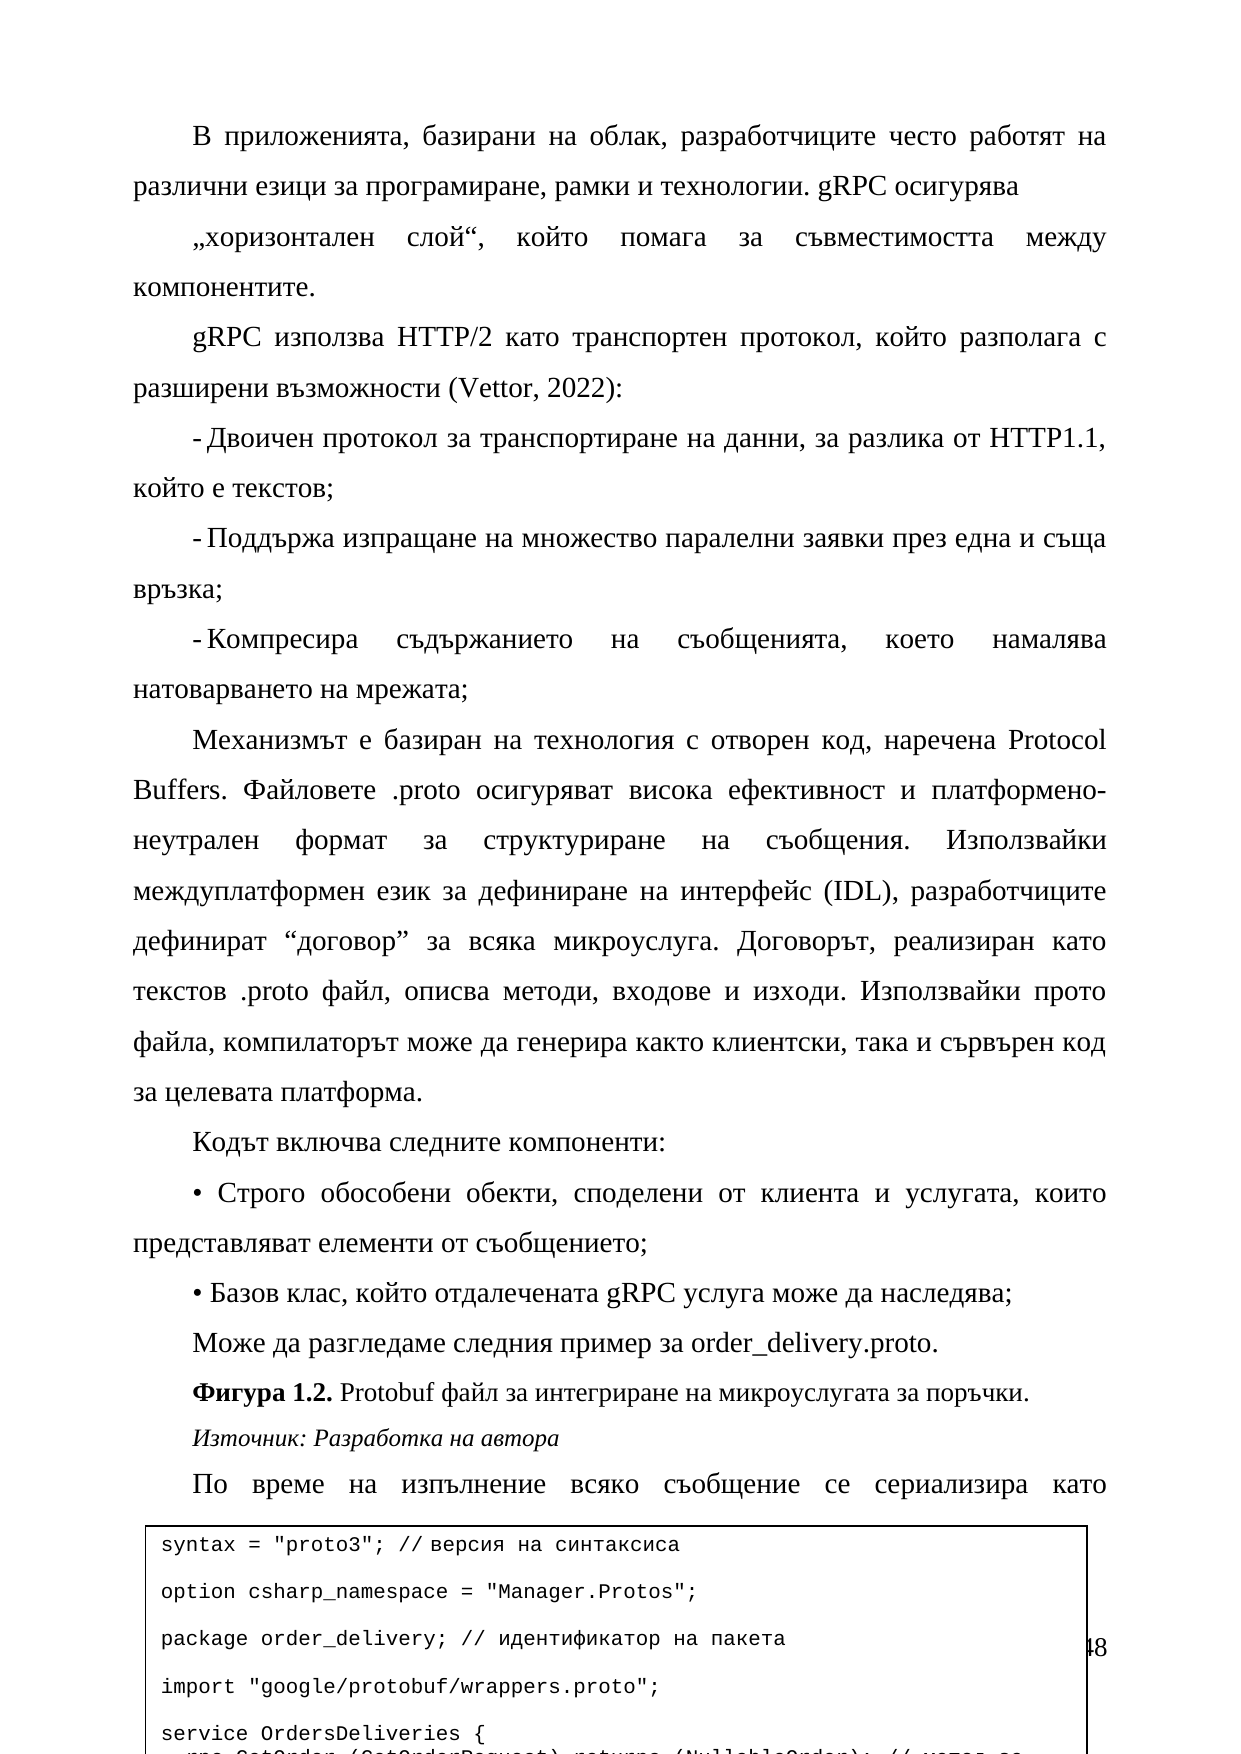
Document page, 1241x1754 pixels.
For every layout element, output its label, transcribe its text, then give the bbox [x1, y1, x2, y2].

text - Поддържа изпращане на множество паралелни заявки през една и съща връзка; [133, 521, 1107, 604]
text Фигура 1.2. Protobuf файл за интегриране на микроуслугата за поръчки. [133, 1376, 1107, 1407]
text Механизмът е базиран на технология с отворен код, наречена Protocol Buffers. Файловете .proto осигуряват висока ефективност и платформено-неутрален формат за структуриране на съобщения. Използвайки междуплатформен език за дефиниране на интерфейс (IDL), разработчиците дефинират “договор” за всяка микроуслуга. Договорът, реализиран като текстов .proto файл, описва методи, входове и изходи. Използвайки прото файла, компилаторът може да генерира както клиентски, така и сървърен код за целевата платформа. [133, 722, 1107, 1108]
text • Базов клас, който отдалечената gRPC услуга може да наследява; [133, 1275, 1107, 1309]
text gRPC използва HTTP/2 като транспортен протокол, който разполага с разширени възможности (Vettor, 2022): [133, 319, 1107, 403]
text - Двоичен протокол за транспортиране на данни, за разлика от HTTP1.1, който е текстов; [133, 420, 1107, 504]
text • Строго обособени обекти, споделени от клиента и услугата, които представляват елементи от съобщението; [133, 1175, 1107, 1258]
text - Компресира съдържанието на съобщенията, което намалява натоварването на мрежата; [133, 621, 1107, 705]
text Може да разгледаме следния пример за order_delivery.proto. [133, 1326, 1107, 1359]
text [133, 1466, 1107, 1499]
text Кодът включва следните компоненти: [133, 1124, 1107, 1158]
text „хоризонтален слой“, който помага за съвместимостта между компонентите. [133, 219, 1107, 303]
text Източник: Разработка на автора [133, 1423, 1107, 1451]
text В приложенията, базирани на облак, разработчиците често работят на различни езици за програмиране, рамки и технологии. gRPC осигурява [133, 118, 1107, 202]
